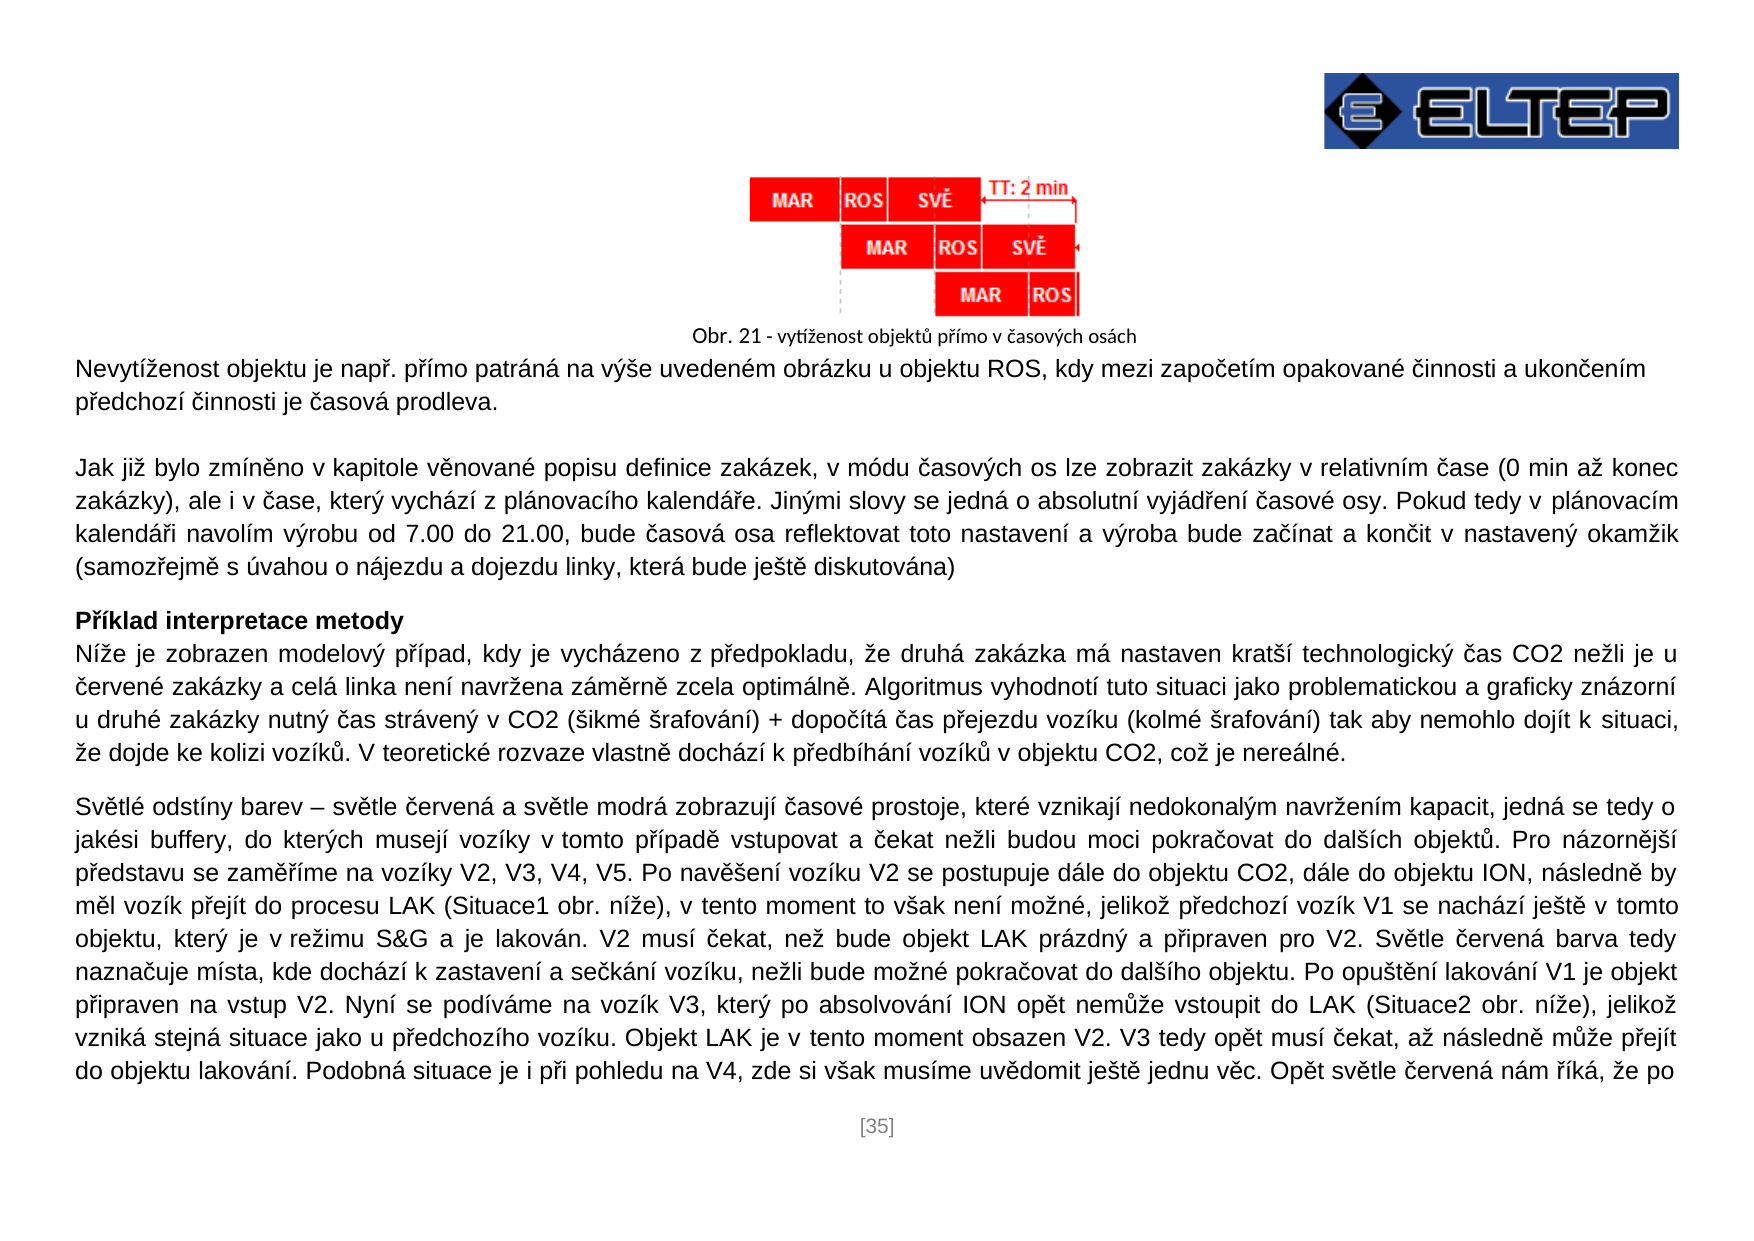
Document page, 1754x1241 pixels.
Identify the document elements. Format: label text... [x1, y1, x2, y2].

picture [749, 176, 1080, 318]
list Jak již bylo zmíněno v kapitole věnované popisu definice zakázek, v módu časových os lze zobrazit zakázky v relativním čase (0 min až konec zakázky), ale i v čase, který vychází z plánovacího kalendáře. Jinými slovy se jedná o absolutní vyjádření časové osy. Pokud tedy v plánovacím kalendáři navolím výrobu od 7.00 do 21.00, bude časová osa reflektovat toto nastavení a výroba bude začínat a končit v nastavený okamžik (samozřejmě s úvahou o nájezdu a dojezdu linky, která bude ještě diskutována) [75, 453, 1679, 581]
text Níže je zobrazen modelový případ, kdy je vycházeno z předpokladu, že druhá zakázka má nastaven kratší technologický čas CO2 nežli je u červené zakázky a celá linka není navržena záměrně zcela optimálně. Algoritmus vyhodnotí tuto situaci jako problematickou a graficky znázorní u druhé zakázky nutný čas strávený v CO2 (šikmé šrafování) + dopočítá čas přejezdu vozíku (kolmé šrafování) tak aby nemohlo dojít k situaci, že dojde ke kolizi vozíků. V teoretické rozvaze vlastně dochází k předbíhání vozíků v objektu CO2, což je nereálné. [75, 639, 1679, 767]
list Nevytíženost objektu je např. přímo patráná na výše uvedeném obrázku u objektu ROS, kdy mezi započetím opakované činnosti a ukončením předchozí činnosti je časová prodleva. [75, 354, 1679, 416]
picture [1324, 73, 1679, 149]
subtitle Příklad interpretace metody [75, 606, 1679, 634]
